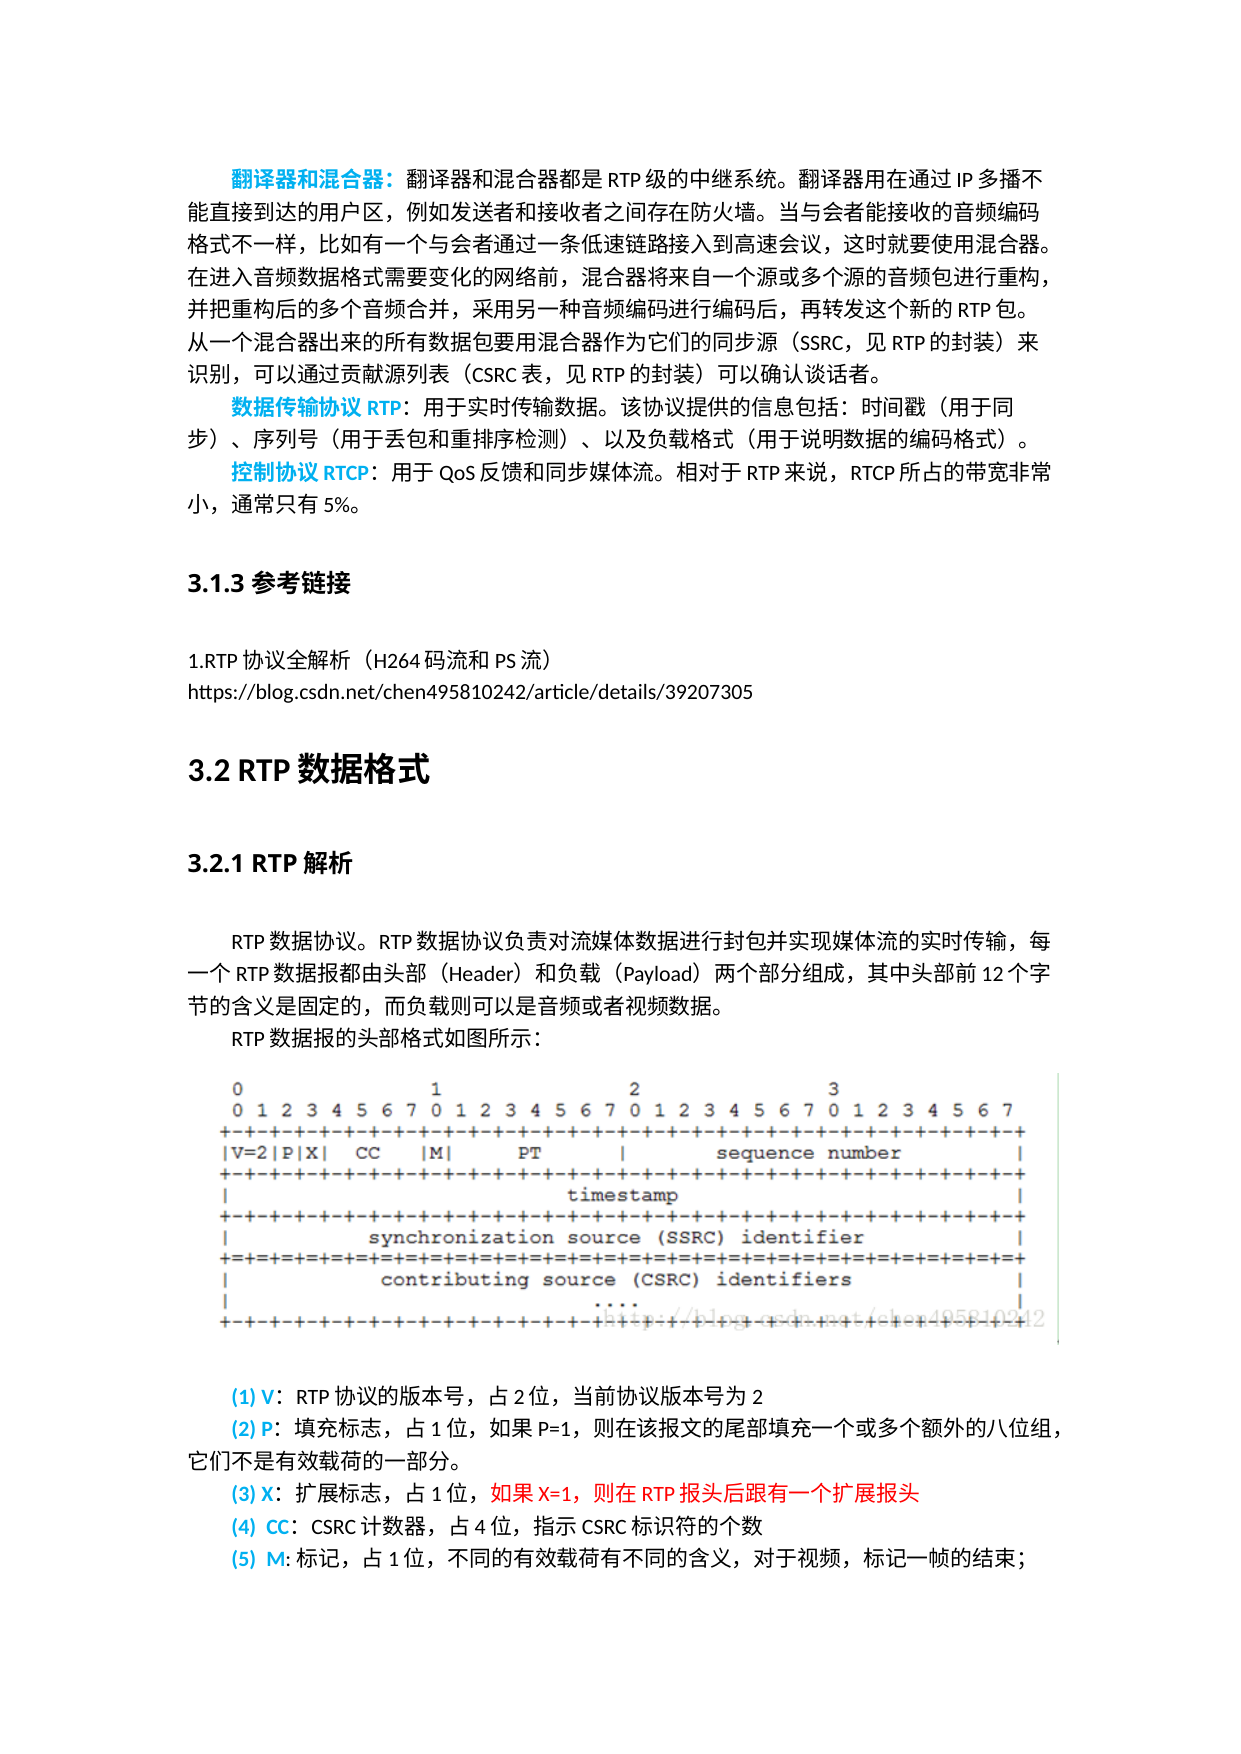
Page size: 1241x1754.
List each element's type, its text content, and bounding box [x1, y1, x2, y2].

list RTP数据协议。RTP数据协议负责对流媒体数据进行封包并实现媒体流的实时传输，每一个RTP数据报都由头部（Header）和负载（Payload）两个部分组成，其中头部前12个字节的含义是固定的，而负载则可以是音频或者视频数据。 [187, 923, 1053, 1021]
picture [193, 1073, 1059, 1345]
subtitle 3.2 RTP数据格式 [187, 735, 1053, 800]
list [187, 1541, 1053, 1573]
list RTP数据报的头部格式如图所示： [187, 1021, 1053, 1053]
list 控制协议RTCP：用于QoS反馈和同步媒体流。相对于RTP来说，RTCP所占的带宽非常小，通常只有5%。 [187, 454, 1053, 519]
list 1.RTP协议全解析（H264码流和PS流） [187, 643, 1053, 675]
subtitle 3.1.3 参考链接 [187, 549, 1053, 614]
subtitle 3.2.1 RTP解析 [187, 829, 1053, 894]
list (3) X：扩展标志，占1位，如果X=1，则在RTP报头后跟有一个扩展报头 [187, 1476, 1053, 1508]
list (4) CC：CSRC计数器，占4位，指示CSRC 标识符的个数 [187, 1508, 1053, 1541]
list (1) V：RTP协议的版本号，占2位，当前协议版本号为2 [187, 1378, 1053, 1411]
list 翻译器和混合器：翻译器和混合器都是RTP级的中继系统。翻译器用在通过IP多播不能直接到达的用户区，例如发送者和接收者之间存在防火墙。当与会者能接收的音频编码格式不一样，比如有一个与会者通过一条低速链路接入到高速会议，这时就要使用混合器。在进入音频数据格式需要变化的网络前，混合器将来自一个源或多个源的音频包进行重构，并把重构后的多个音频合并，采用另一种音频编码进行编码后，再转发这个新的RTP包。从一个混合器出来的所有数据包要用混合器作为它们的同步源（SSRC，见RTP的封装）来识别，可以通过贡献源列表（CSRC表，见RTP的封装）可以确认谈话者。 [187, 162, 1053, 389]
list https://blog.csdn.net/chen495810242/article/details/39207305 [187, 675, 1053, 708]
list (2) P：填充标志，占1位，如果P=1，则在该报文的尾部填充一个或多个额外的八位组，它们不是有效载荷的一部分。 [187, 1411, 1053, 1476]
list 数据传输协议RTP：用于实时传输数据。该协议提供的信息包括：时间戳（用于同步）、序列号（用于丢包和重排序检测）、以及负载格式（用于说明数据的编码格式）。 [187, 389, 1053, 454]
